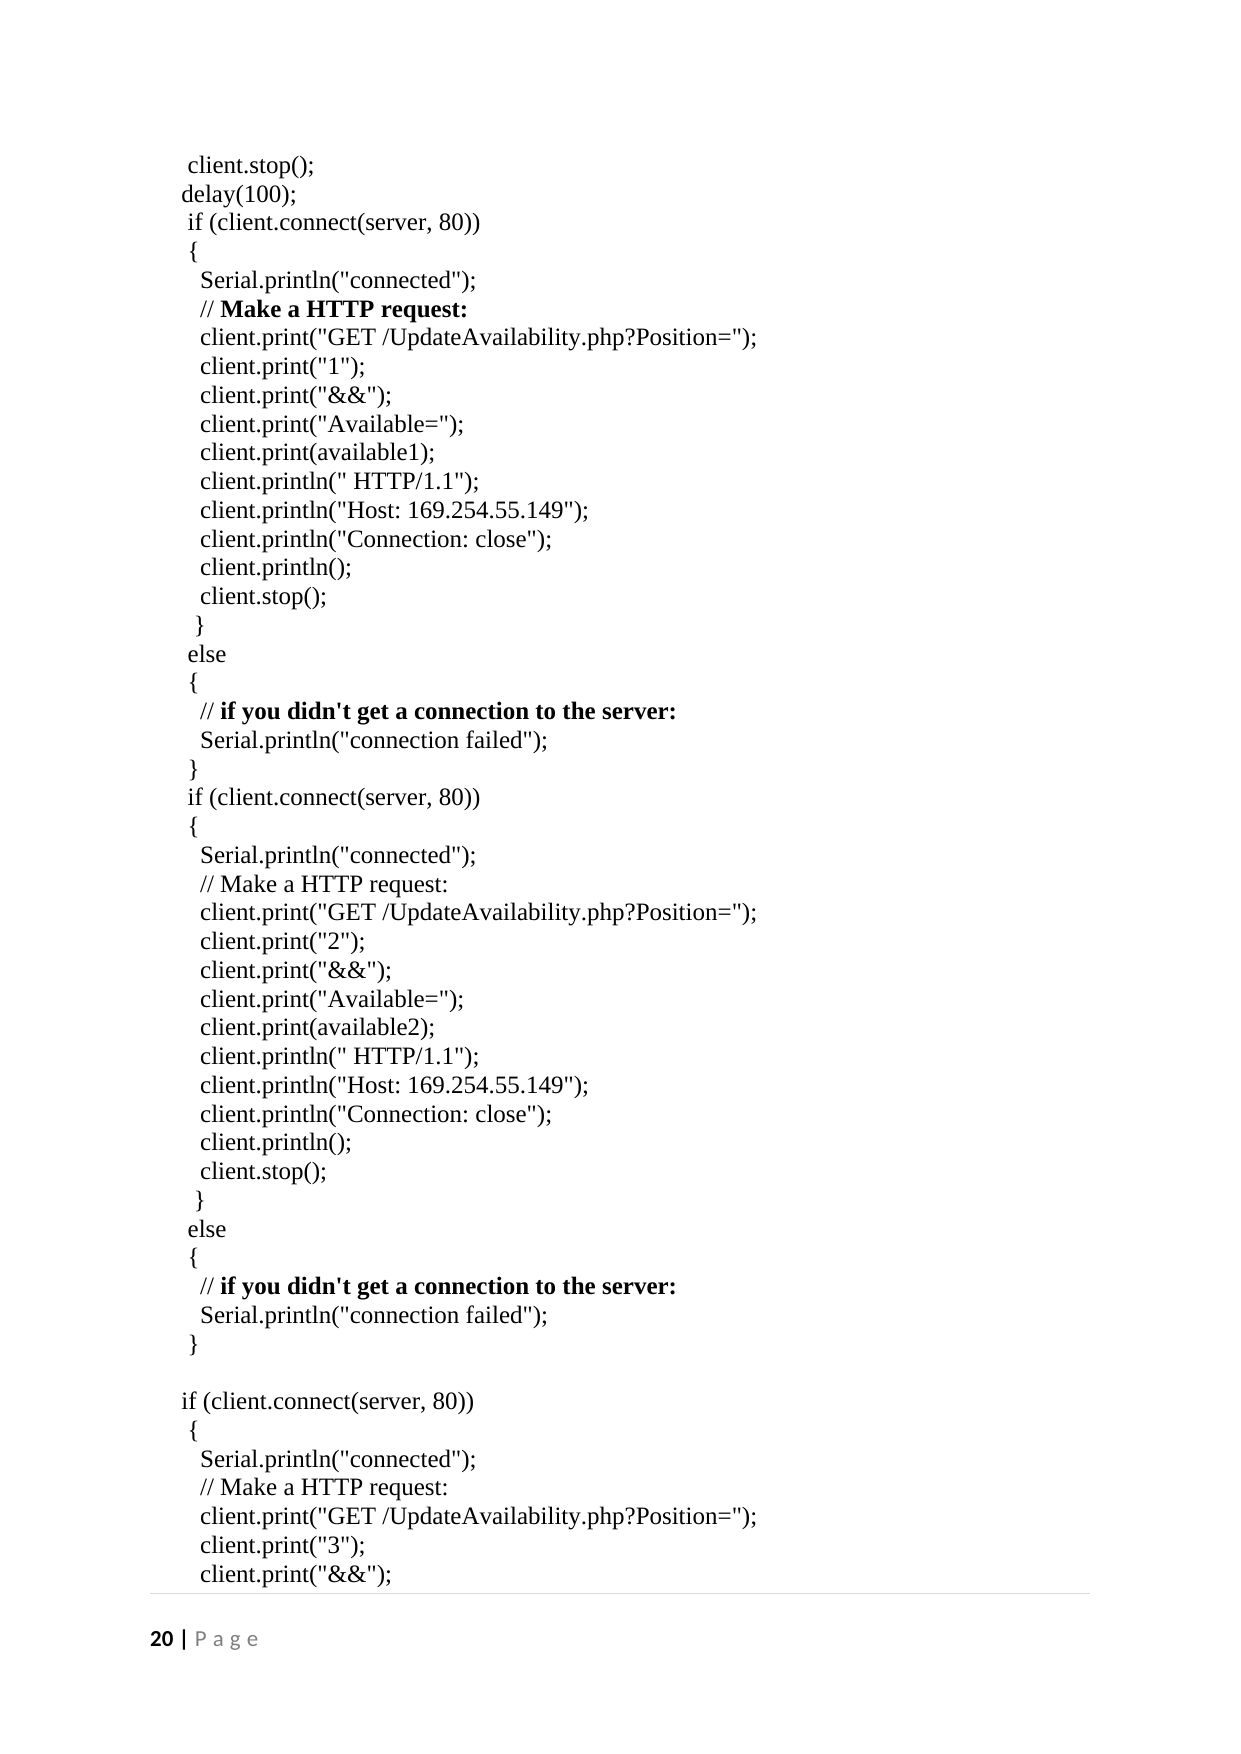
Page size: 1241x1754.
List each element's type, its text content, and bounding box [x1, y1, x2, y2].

text client.println("Connection: close"); [150, 524, 1090, 552]
text } [150, 754, 1090, 782]
text client.stop(); [150, 1156, 1090, 1185]
text } [150, 610, 1090, 639]
text client.println("Host: 169.254.55.149"); [150, 1070, 1090, 1099]
text { [150, 1242, 1090, 1271]
text // Make a HTTP request: [150, 294, 1090, 322]
text client.println(" HTTP/1.1"); [150, 1041, 1090, 1070]
text if (client.connect(server, 80)) [150, 1386, 1090, 1415]
text client.print("&&"); [150, 1559, 1090, 1587]
text client.print("GET /UpdateAvailability.php?Position="); [150, 897, 1090, 926]
text client.print(available1); [150, 437, 1090, 466]
text client.println(); [150, 1127, 1090, 1156]
text if (client.connect(server, 80)) [150, 782, 1090, 811]
text client.println("Host: 169.254.55.149"); [150, 495, 1090, 524]
text Serial.println("connected"); [150, 265, 1090, 294]
text client.print("Available="); [150, 409, 1090, 437]
text client.println("Connection: close"); [150, 1099, 1090, 1127]
text if (client.connect(server, 80)) [150, 207, 1090, 236]
text { [150, 236, 1090, 265]
text client.print("&&"); [150, 380, 1090, 409]
text delay(100); [150, 179, 1090, 207]
text } [150, 1185, 1090, 1214]
text client.print("1"); [150, 351, 1090, 380]
text client.print("Available="); [150, 984, 1090, 1012]
text // if you didn't get a connection to the server: [150, 1271, 1090, 1300]
text else [150, 639, 1090, 667]
text client.stop(); [150, 150, 1090, 179]
text Serial.println("connection failed"); [150, 725, 1090, 754]
text Serial.println("connection failed"); [150, 1300, 1090, 1329]
text Serial.println("connected"); [150, 1444, 1090, 1472]
text { [150, 1415, 1090, 1444]
text else [150, 1214, 1090, 1242]
text client.print(available2); [150, 1012, 1090, 1041]
text // Make a HTTP request: [150, 869, 1090, 897]
text // Make a HTTP request: [150, 1472, 1090, 1501]
text client.print("GET /UpdateAvailability.php?Position="); [150, 322, 1090, 351]
text { [150, 811, 1090, 840]
text { [150, 667, 1090, 696]
text client.print("&&"); [150, 955, 1090, 984]
text Serial.println("connected"); [150, 840, 1090, 869]
text // if you didn't get a connection to the server: [150, 696, 1090, 725]
text client.println(); [150, 552, 1090, 581]
text } [150, 1329, 1090, 1357]
text client.print("3"); [150, 1530, 1090, 1559]
text client.print("GET /UpdateAvailability.php?Position="); [150, 1501, 1090, 1530]
text client.println(" HTTP/1.1"); [150, 466, 1090, 495]
text client.stop(); [150, 581, 1090, 610]
text client.print("2"); [150, 926, 1090, 955]
